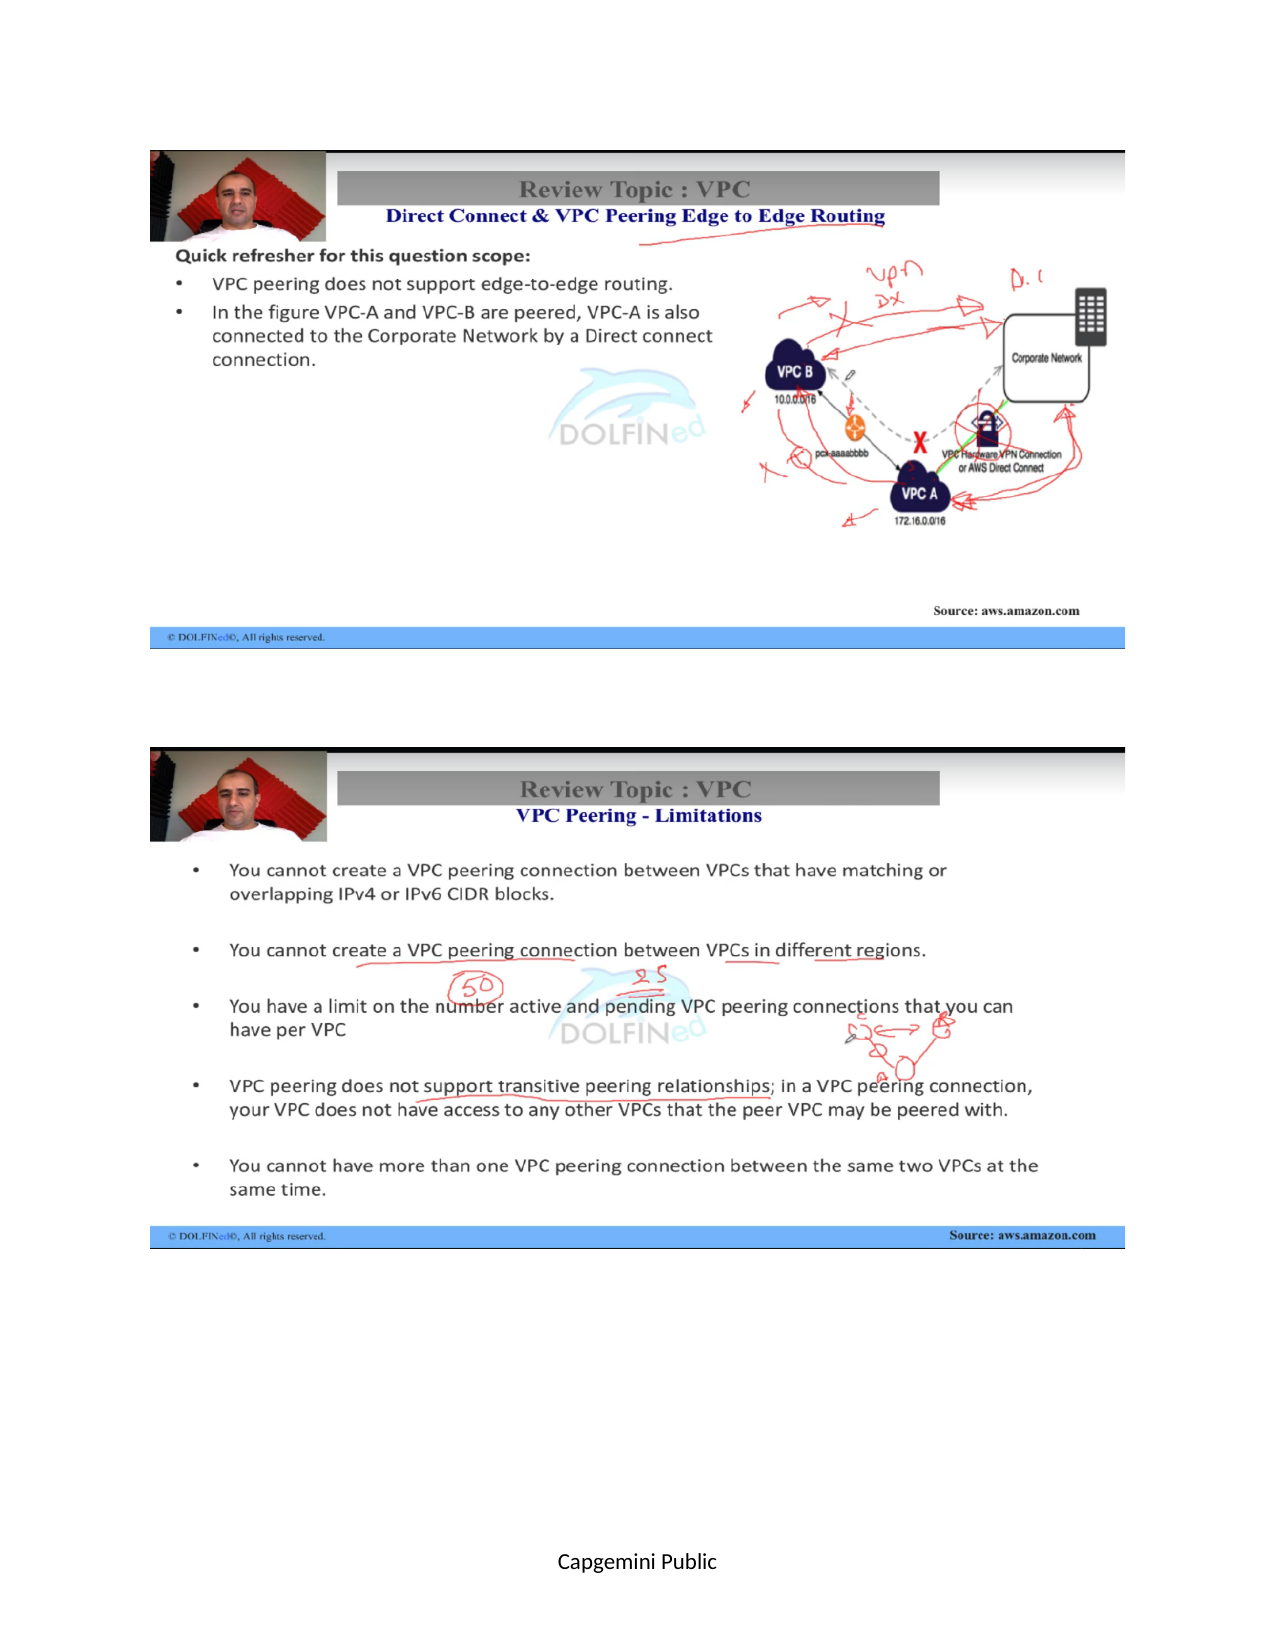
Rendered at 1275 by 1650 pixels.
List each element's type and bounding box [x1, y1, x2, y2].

picture [150, 747, 1125, 1249]
picture [150, 150, 1125, 649]
